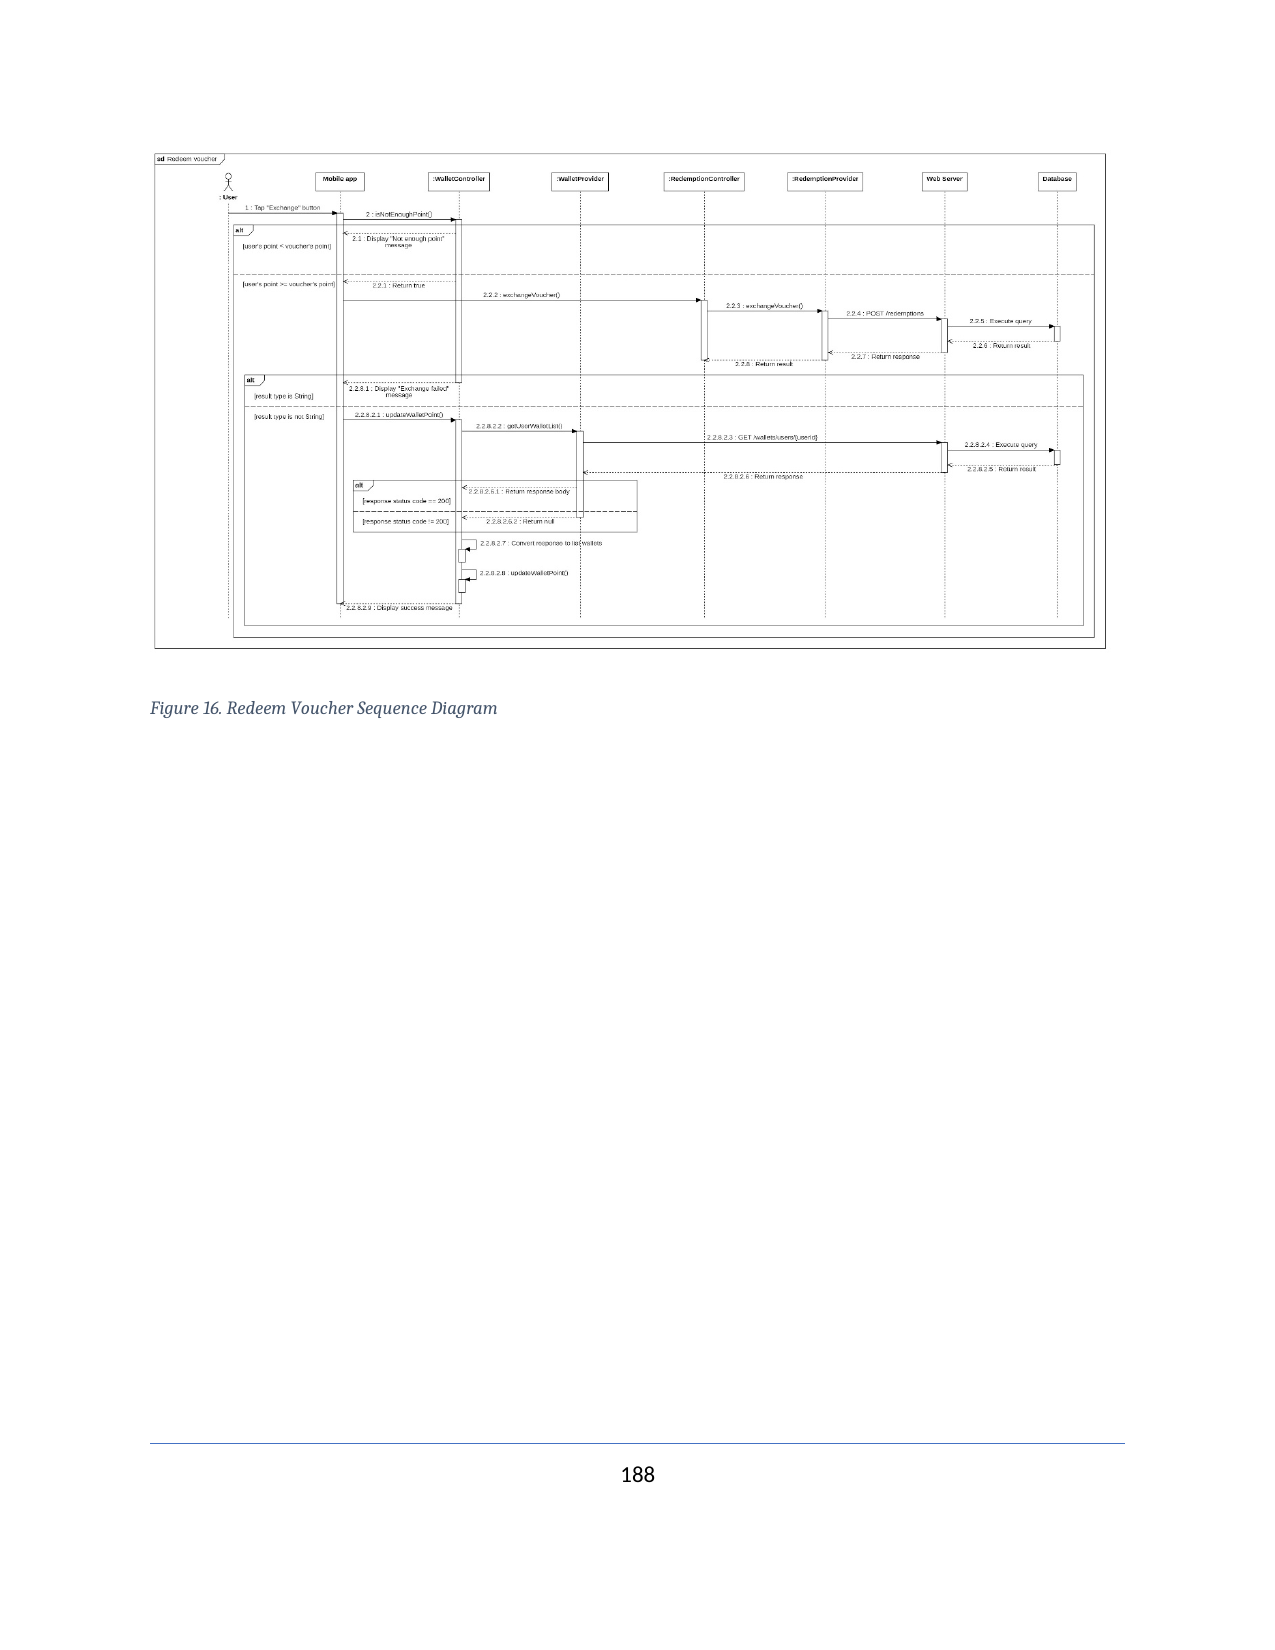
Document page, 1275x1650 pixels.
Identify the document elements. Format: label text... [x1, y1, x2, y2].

picture [150, 150, 1124, 667]
text Figure 16. Redeem Voucher Sequence Diagram [150, 698, 1125, 719]
